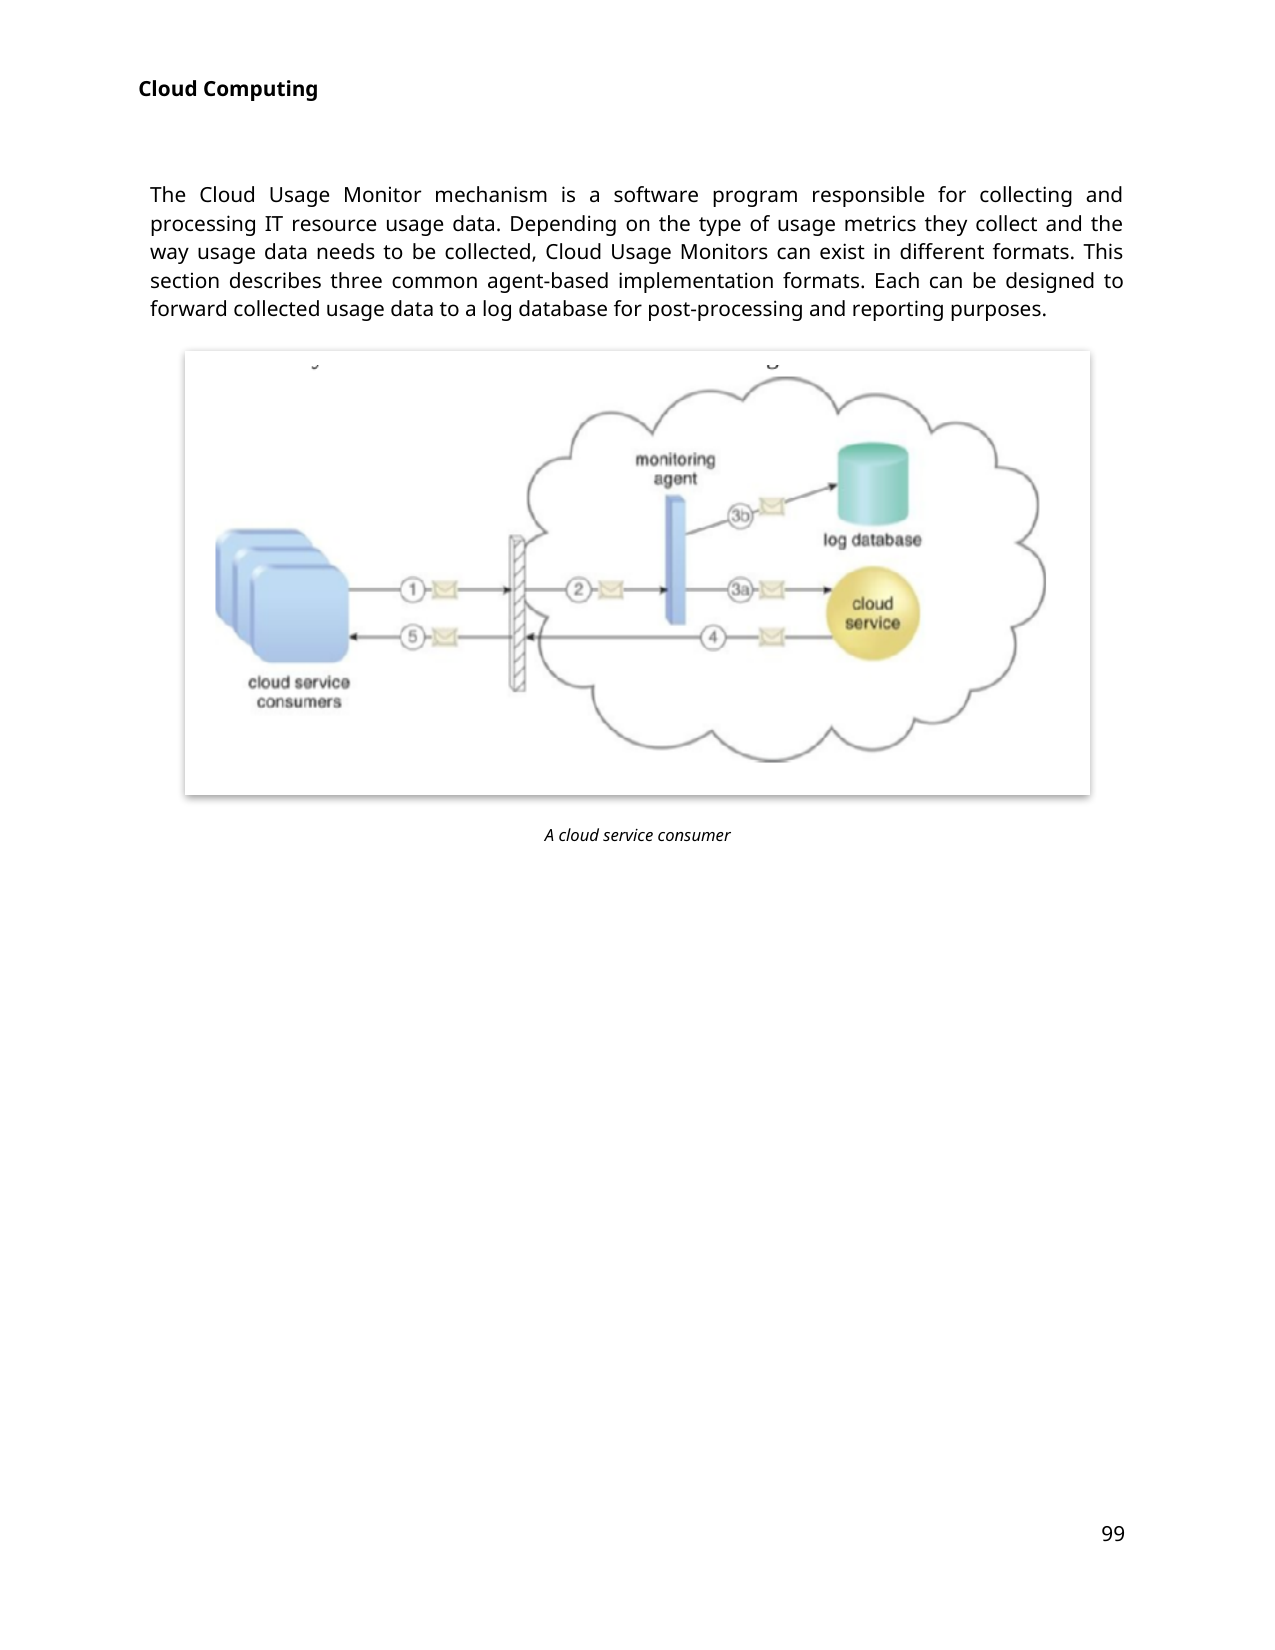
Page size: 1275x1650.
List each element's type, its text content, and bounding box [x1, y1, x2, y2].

text A cloud service consumer [150, 824, 1125, 847]
picture [200, 365, 1075, 780]
text The Cloud Usage Monitor mechanism is a software program responsible for collecting and processing IT resource usage data. Depending on the type of usage metrics they collect and the way usage data needs to be collected, Cloud Usage Monitors can exist in different formats. This section describes three common agent-based implementation formats. Each can be designed to forward collected usage data to a log database for post-processing and reporting purposes. [150, 181, 1125, 323]
